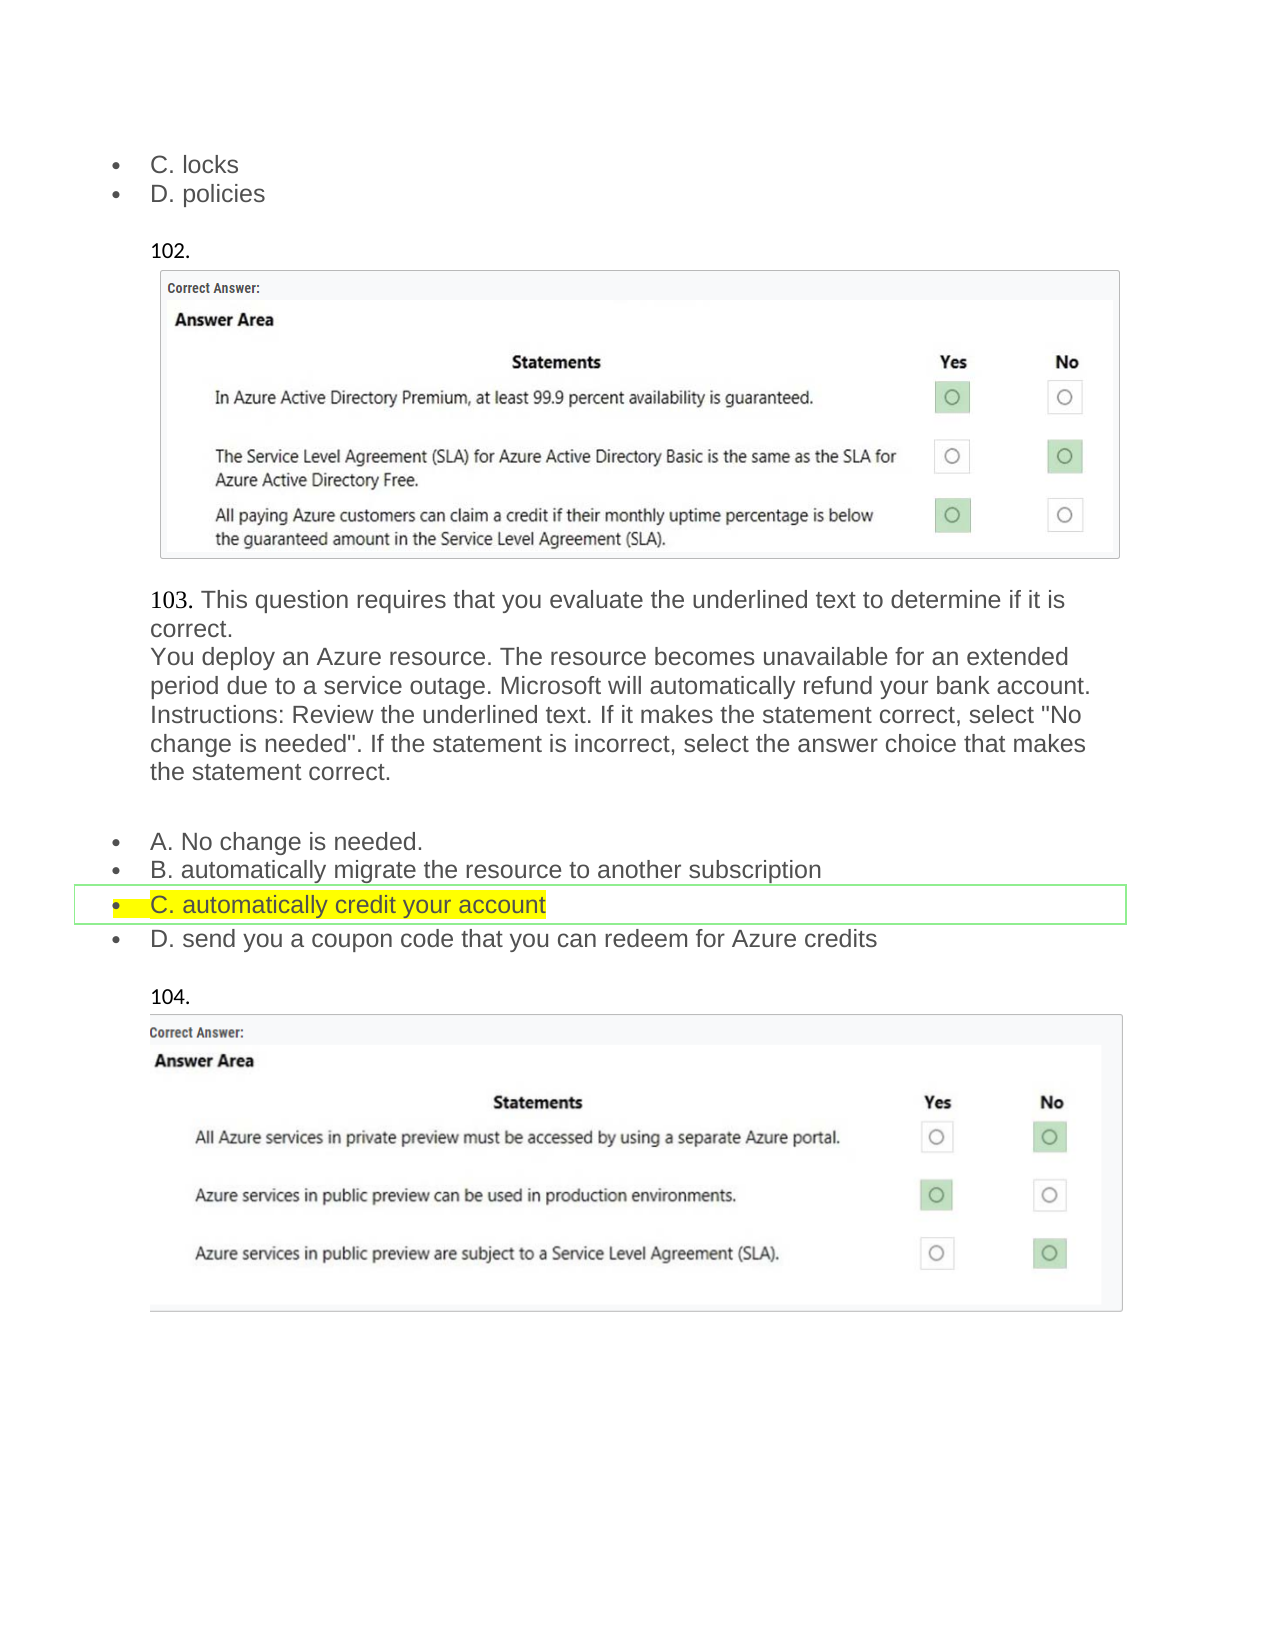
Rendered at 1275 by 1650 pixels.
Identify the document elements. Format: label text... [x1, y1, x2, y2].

list D. policies [112, 179, 1125, 207]
list A. No change is needed. [112, 827, 1125, 856]
picture [150, 1012, 1125, 1320]
list B. automatically migrate the resource to another subscription [112, 856, 1125, 884]
text 104. [150, 982, 1125, 1012]
picture [150, 266, 1125, 566]
list C. automatically credit your account [75, 886, 1125, 923]
list D. send you a coupon code that you can redeem for Azure credits [112, 925, 1125, 953]
text 102. [150, 237, 1125, 266]
text 103. This question requires that you evaluate the underlined text to determine if it is correct. You deploy an Azure resource. The resource becomes unavailable for an extended period due to a service outage. Microsoft will automatically refund your bank account. Instructions: Review the underlined text. If it makes the statement correct, select "No change is needed". If the statement is incorrect, select the answer choice that makes the statement correct. [150, 585, 1125, 786]
list C. locks [112, 150, 1125, 179]
